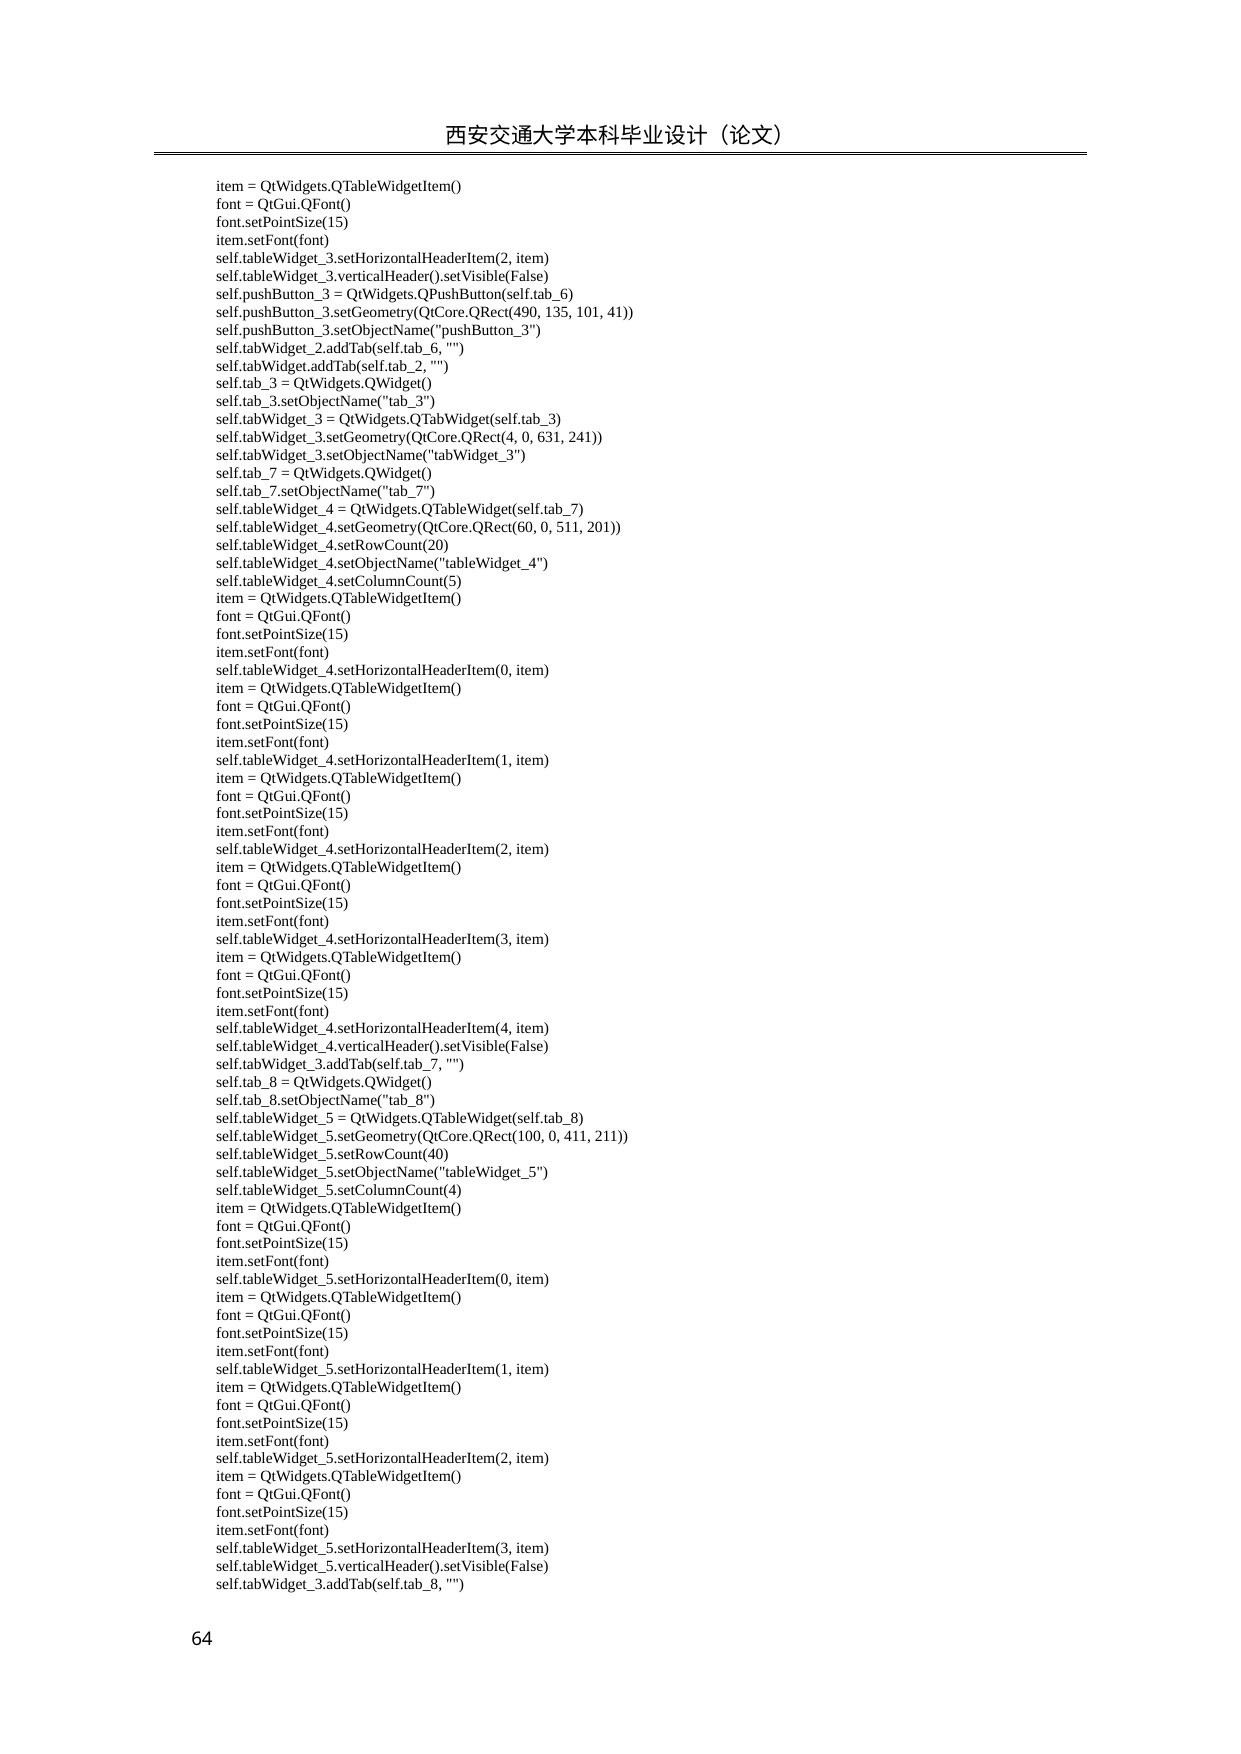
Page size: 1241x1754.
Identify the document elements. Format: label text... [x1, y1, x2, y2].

text item.setFont(font) [153, 1252, 1087, 1270]
text font.setPointSize(15) [153, 625, 1087, 643]
text font.setPointSize(15) [153, 1413, 1087, 1431]
text item = QtWidgets.QTableWidgetItem() [153, 1198, 1087, 1216]
text font = QtGui.QFont() [153, 697, 1087, 715]
text self.tab_3 = QtWidgets.QWidget() [153, 374, 1087, 392]
text self.tab_7 = QtWidgets.QWidget() [153, 464, 1087, 482]
text item.setFont(font) [153, 1342, 1087, 1360]
text self.tableWidget_5.setHorizontalHeaderItem(2, item) [153, 1449, 1087, 1467]
text self.tableWidget_4.setHorizontalHeaderItem(2, item) [153, 840, 1087, 858]
text self.tab_8 = QtWidgets.QWidget() [153, 1073, 1087, 1091]
text item = QtWidgets.QTableWidgetItem() [153, 1288, 1087, 1306]
text font.setPointSize(15) [153, 715, 1087, 733]
text item.setFont(font) [153, 1431, 1087, 1449]
text self.tableWidget_4.setGeometry(QtCore.QRect(60, 0, 511, 201)) [153, 518, 1087, 536]
text item = QtWidgets.QTableWidgetItem() [153, 679, 1087, 697]
text self.tableWidget_4 = QtWidgets.QTableWidget(self.tab_7) [153, 500, 1087, 518]
text self.tabWidget_3.addTab(self.tab_7, "") [153, 1055, 1087, 1073]
text self.tableWidget_4.setHorizontalHeaderItem(1, item) [153, 751, 1087, 768]
text font = QtGui.QFont() [153, 966, 1087, 983]
text font = QtGui.QFont() [153, 786, 1087, 804]
text font = QtGui.QFont() [153, 1485, 1087, 1503]
text self.tableWidget_5.setGeometry(QtCore.QRect(100, 0, 411, 211)) [153, 1127, 1087, 1145]
text font.setPointSize(15) [153, 213, 1087, 231]
text self.tableWidget_4.setHorizontalHeaderItem(3, item) [153, 930, 1087, 948]
text font = QtGui.QFont() [153, 876, 1087, 894]
text item = QtWidgets.QTableWidgetItem() [153, 177, 1087, 195]
text self.tabWidget_2.addTab(self.tab_6, "") [153, 338, 1087, 356]
text item.setFont(font) [153, 1001, 1087, 1019]
text self.tableWidget_5.setHorizontalHeaderItem(1, item) [153, 1360, 1087, 1378]
text item = QtWidgets.QTableWidgetItem() [153, 589, 1087, 607]
text item.setFont(font) [153, 1521, 1087, 1539]
text self.tabWidget_3.setGeometry(QtCore.QRect(4, 0, 631, 241)) [153, 428, 1087, 446]
text self.tableWidget_5 = QtWidgets.QTableWidget(self.tab_8) [153, 1109, 1087, 1127]
text font = QtGui.QFont() [153, 195, 1087, 213]
text self.tableWidget_3.setHorizontalHeaderItem(2, item) [153, 249, 1087, 267]
text self.tabWidget_3.setObjectName("tabWidget_3") [153, 446, 1087, 464]
text font = QtGui.QFont() [153, 1396, 1087, 1413]
text font = QtGui.QFont() [153, 607, 1087, 625]
text self.tableWidget_4.setRowCount(20) [153, 536, 1087, 553]
text item = QtWidgets.QTableWidgetItem() [153, 1467, 1087, 1485]
text self.tableWidget_5.setHorizontalHeaderItem(0, item) [153, 1270, 1087, 1288]
text self.tableWidget_5.setObjectName("tableWidget_5") [153, 1163, 1087, 1181]
text self.tableWidget_5.setColumnCount(4) [153, 1181, 1087, 1198]
text font.setPointSize(15) [153, 804, 1087, 822]
text self.pushButton_3 = QtWidgets.QPushButton(self.tab_6) [153, 285, 1087, 303]
text item.setFont(font) [153, 733, 1087, 751]
text self.pushButton_3.setObjectName("pushButton_3") [153, 321, 1087, 338]
text item = QtWidgets.QTableWidgetItem() [153, 1378, 1087, 1396]
text font.setPointSize(15) [153, 983, 1087, 1001]
text self.tabWidget_3.addTab(self.tab_8, "") [153, 1575, 1087, 1593]
text font = QtGui.QFont() [153, 1216, 1087, 1234]
text self.tabWidget.addTab(self.tab_2, "") [153, 356, 1087, 374]
text self.tableWidget_4.setColumnCount(5) [153, 571, 1087, 589]
text item.setFont(font) [153, 231, 1087, 249]
text self.tableWidget_5.verticalHeader().setVisible(False) [153, 1557, 1087, 1575]
text self.tab_8.setObjectName("tab_8") [153, 1091, 1087, 1109]
text item.setFont(font) [153, 822, 1087, 840]
text self.tableWidget_4.setHorizontalHeaderItem(0, item) [153, 661, 1087, 679]
text font.setPointSize(15) [153, 1503, 1087, 1521]
text font.setPointSize(15) [153, 1234, 1087, 1252]
text item.setFont(font) [153, 643, 1087, 661]
text item = QtWidgets.QTableWidgetItem() [153, 858, 1087, 876]
text font.setPointSize(15) [153, 1324, 1087, 1342]
text self.tableWidget_4.setObjectName("tableWidget_4") [153, 553, 1087, 571]
text self.tableWidget_3.verticalHeader().setVisible(False) [153, 267, 1087, 285]
text item = QtWidgets.QTableWidgetItem() [153, 768, 1087, 786]
text self.tableWidget_4.verticalHeader().setVisible(False) [153, 1037, 1087, 1055]
text self.tabWidget_3 = QtWidgets.QTabWidget(self.tab_3) [153, 410, 1087, 428]
text item.setFont(font) [153, 912, 1087, 930]
text self.pushButton_3.setGeometry(QtCore.QRect(490, 135, 101, 41)) [153, 303, 1087, 321]
text item = QtWidgets.QTableWidgetItem() [153, 948, 1087, 966]
text self.tableWidget_4.setHorizontalHeaderItem(4, item) [153, 1019, 1087, 1037]
text font = QtGui.QFont() [153, 1306, 1087, 1324]
text self.tab_7.setObjectName("tab_7") [153, 482, 1087, 500]
text self.tableWidget_5.setRowCount(40) [153, 1145, 1087, 1163]
text self.tab_3.setObjectName("tab_3") [153, 392, 1087, 410]
text self.tableWidget_5.setHorizontalHeaderItem(3, item) [153, 1539, 1087, 1557]
text font.setPointSize(15) [153, 894, 1087, 912]
